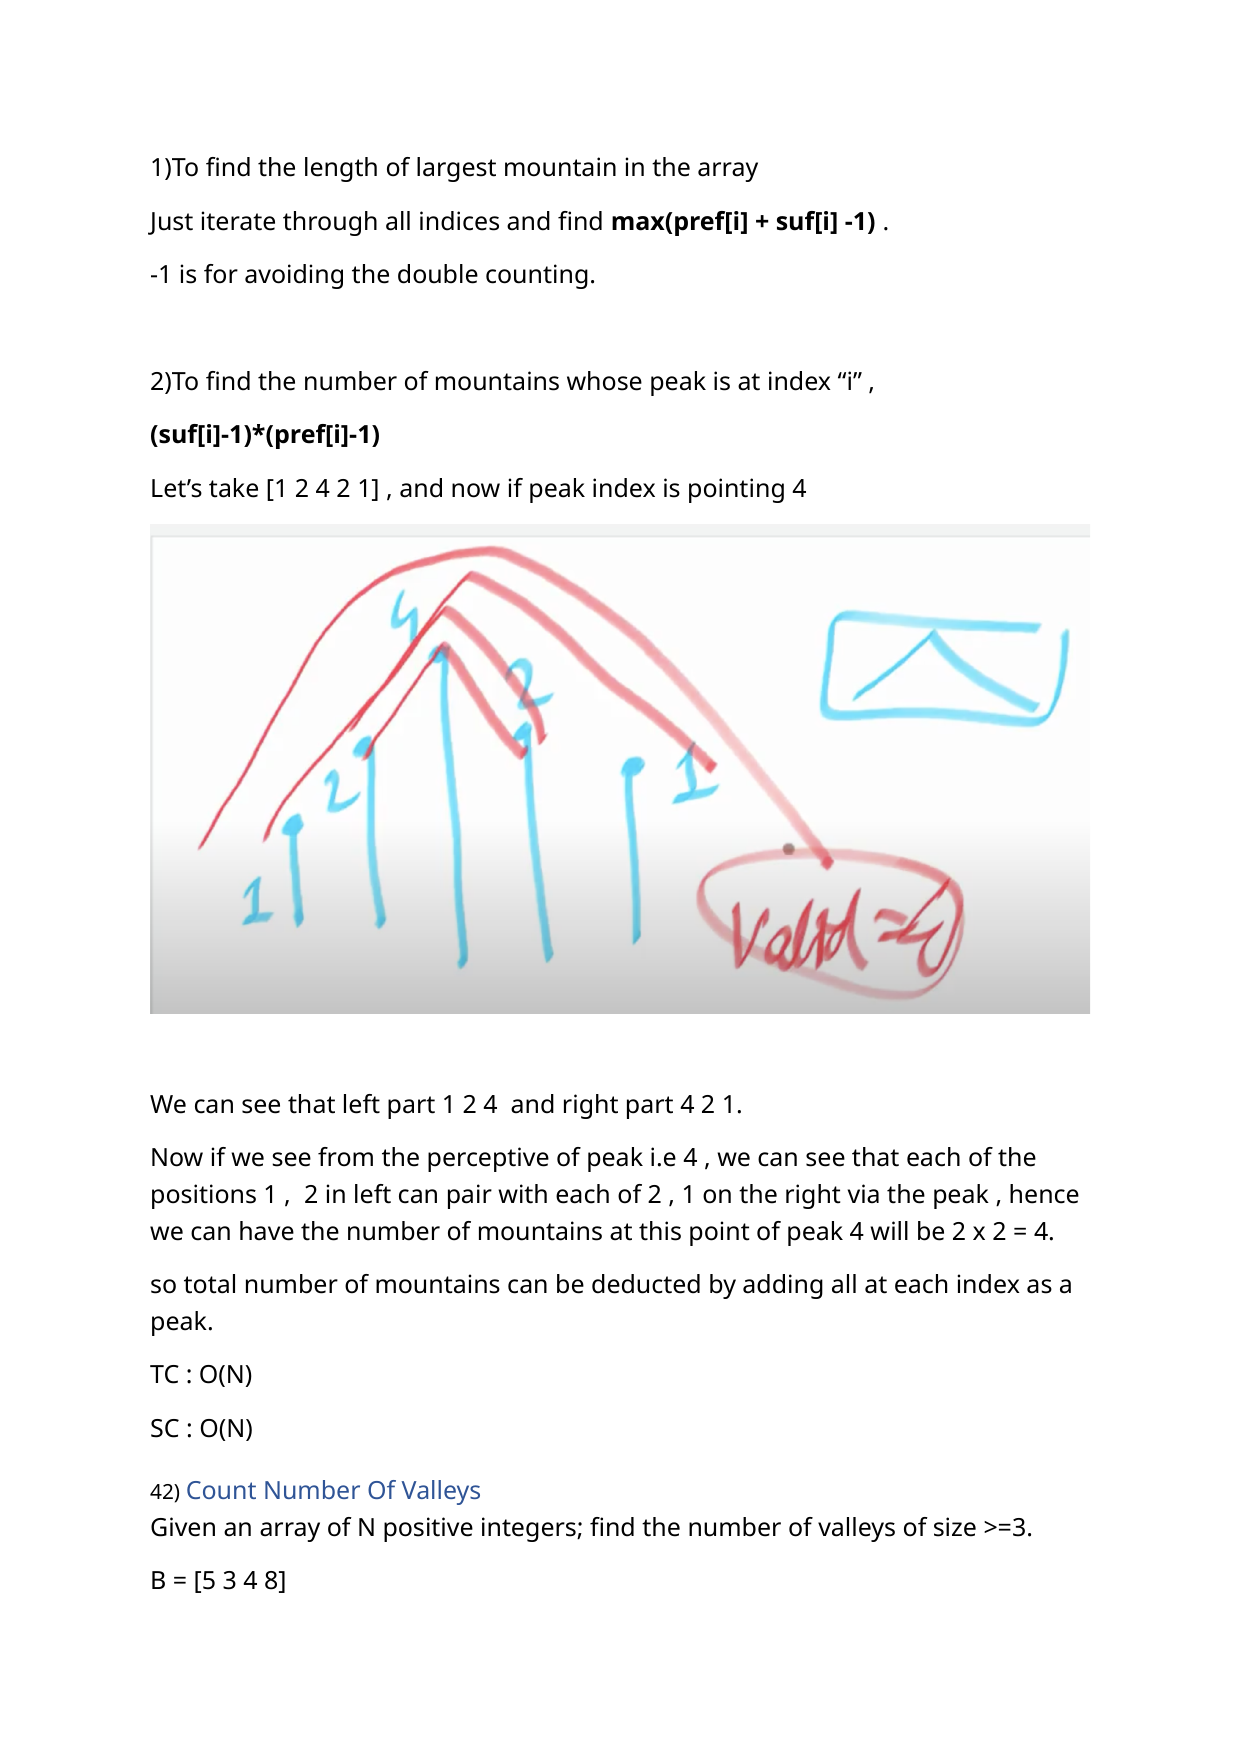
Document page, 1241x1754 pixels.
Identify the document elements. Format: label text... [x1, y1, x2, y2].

text Just iterate through all indices and find max(pref[i] + suf[i] -1) . [150, 203, 1090, 237]
text SC : O(N) [150, 1411, 1090, 1445]
text Given an array of N positive integers; find the number of valleys of size >=3. [150, 1509, 1090, 1543]
text TC : O(N) [150, 1357, 1090, 1391]
text B = [5 3 4 8] [150, 1563, 1090, 1597]
text 2)To find the number of mountains whose peak is at index “i” , [150, 364, 1090, 398]
text (suf[i]-1)*(pref[i]-1) [150, 417, 1090, 451]
picture [150, 524, 1091, 1014]
text -1 is for avoiding the double counting. [150, 257, 1090, 291]
text 1)To find the length of largest mountain in the array [150, 150, 1090, 184]
text so total number of mountains can be deducted by adding all at each index as a peak. [150, 1267, 1090, 1338]
text We can see that left part 1 2 4 and right part 4 2 1. [150, 1087, 1090, 1121]
text Now if we see from the perceptive of peak i.e 4 , we can see that each of the positions 1 , 2 in left can pair with each of 2 , 1 on the right via the peak , hence we can have the number of mountains at this point of peak 4 will be 2 x 2 = 4. [150, 1140, 1090, 1248]
text Let’s take [1 2 4 2 1] , and now if peak index is pointing 4 [150, 471, 1090, 505]
subtitle Count Number Of Valleys [150, 1472, 1090, 1506]
